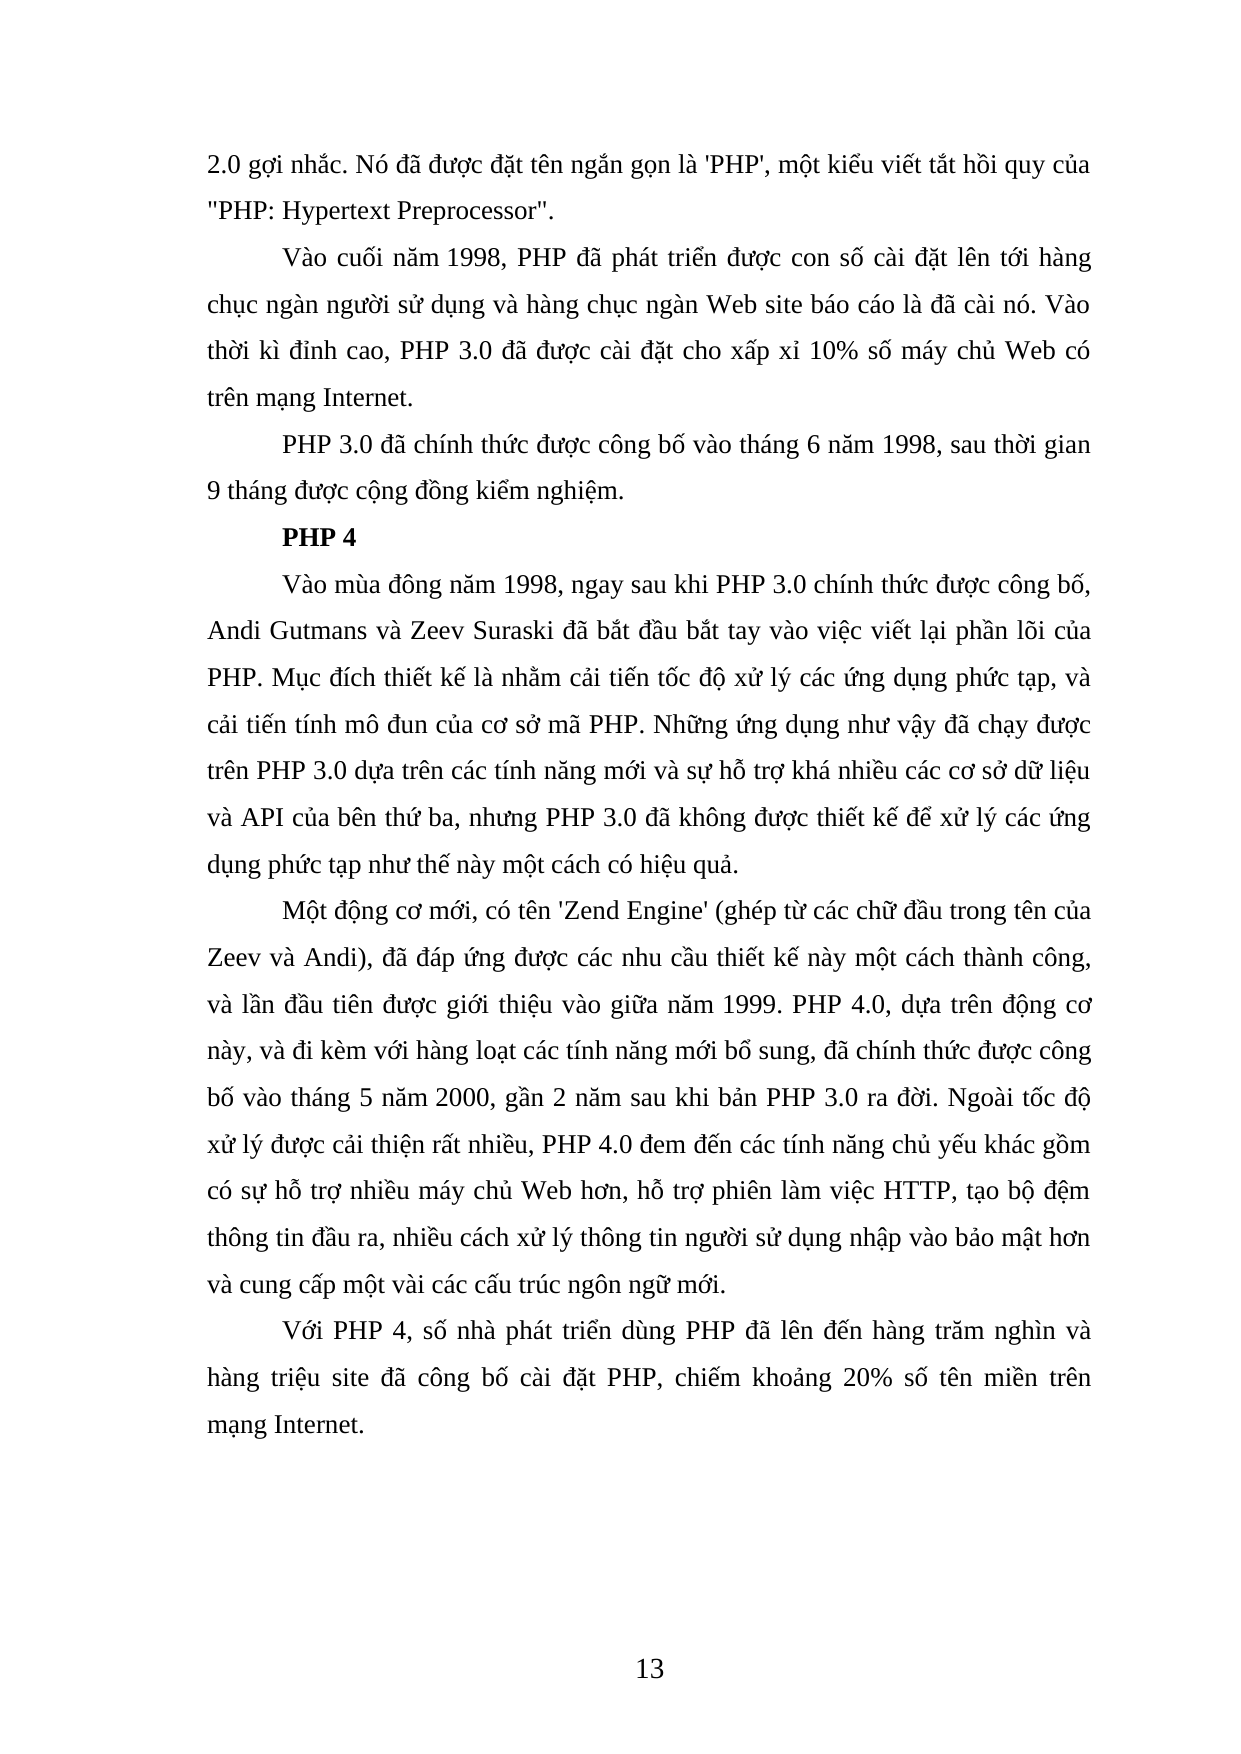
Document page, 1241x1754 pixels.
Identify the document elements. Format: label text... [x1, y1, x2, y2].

text PHP 3.0 đã chính thức được công bố vào tháng 6 năm 1998, sau thời gian 9 tháng được cộng đồng kiểm nghiệm. [207, 428, 1092, 506]
text PHP 4 [207, 521, 1092, 552]
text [207, 148, 1092, 226]
text Với PHP 4, số nhà phát triển dùng PHP đã lên đến hàng trăm nghìn và hàng triệu site đã công bố cài đặt PHP, chiếm khoảng 20% số tên miền trên mạng Internet. [207, 1314, 1092, 1439]
text Vào mùa đông năm 1998, ngay sau khi PHP 3.0 chính thức được công bố, Andi Gutmans và Zeev Suraski đã bắt đầu bắt tay vào việc viết lại phần lõi của PHP. Mục đích thiết kế là nhằm cải tiến tốc độ xử lý các ứng dụng phức tạp, và cải tiến tính mô đun của cơ sở mã PHP. Những ứng dụng như vậy đã chạy được trên PHP 3.0 dựa trên các tính năng mới và sự hỗ trợ khá nhiều các cơ sở dữ liệu và API của bên thứ ba, nhưng PHP 3.0 đã không được thiết kế để xử lý các ứng dụng phức tạp như thế này một cách có hiệu quả. [207, 568, 1092, 879]
text Vào cuối năm 1998, PHP đã phát triển được con số cài đặt lên tới hàng chục ngàn người sử dụng và hàng chục ngàn Web site báo cáo là đã cài nó. Vào thời kì đỉnh cao, PHP 3.0 đã được cài đặt cho xấp xỉ 10% số máy chủ Web có trên mạng Internet. [207, 241, 1092, 412]
text Một động cơ mới, có tên 'Zend Engine' (ghép từ các chữ đầu trong tên của Zeev và Andi), đã đáp ứng được các nhu cầu thiết kế này một cách thành công, và lần đầu tiên được giới thiệu vào giữa năm 1999. PHP 4.0, dựa trên động cơ này, và đi kèm với hàng loạt các tính năng mới bổ sung, đã chính thức được công bố vào tháng 5 năm 2000, gần 2 năm sau khi bản PHP 3.0 ra đời. Ngoài tốc độ xử lý được cải thiện rất nhiều, PHP 4.0 đem đến các tính năng chủ yếu khác gồm có sự hỗ trợ nhiều máy chủ Web hơn, hỗ trợ phiên làm việc HTTP, tạo bộ đệm thông tin đầu ra, nhiều cách xử lý thông tin người sử dụng nhập vào bảo mật hơn và cung cấp một vài các cấu trúc ngôn ngữ mới. [207, 894, 1092, 1299]
